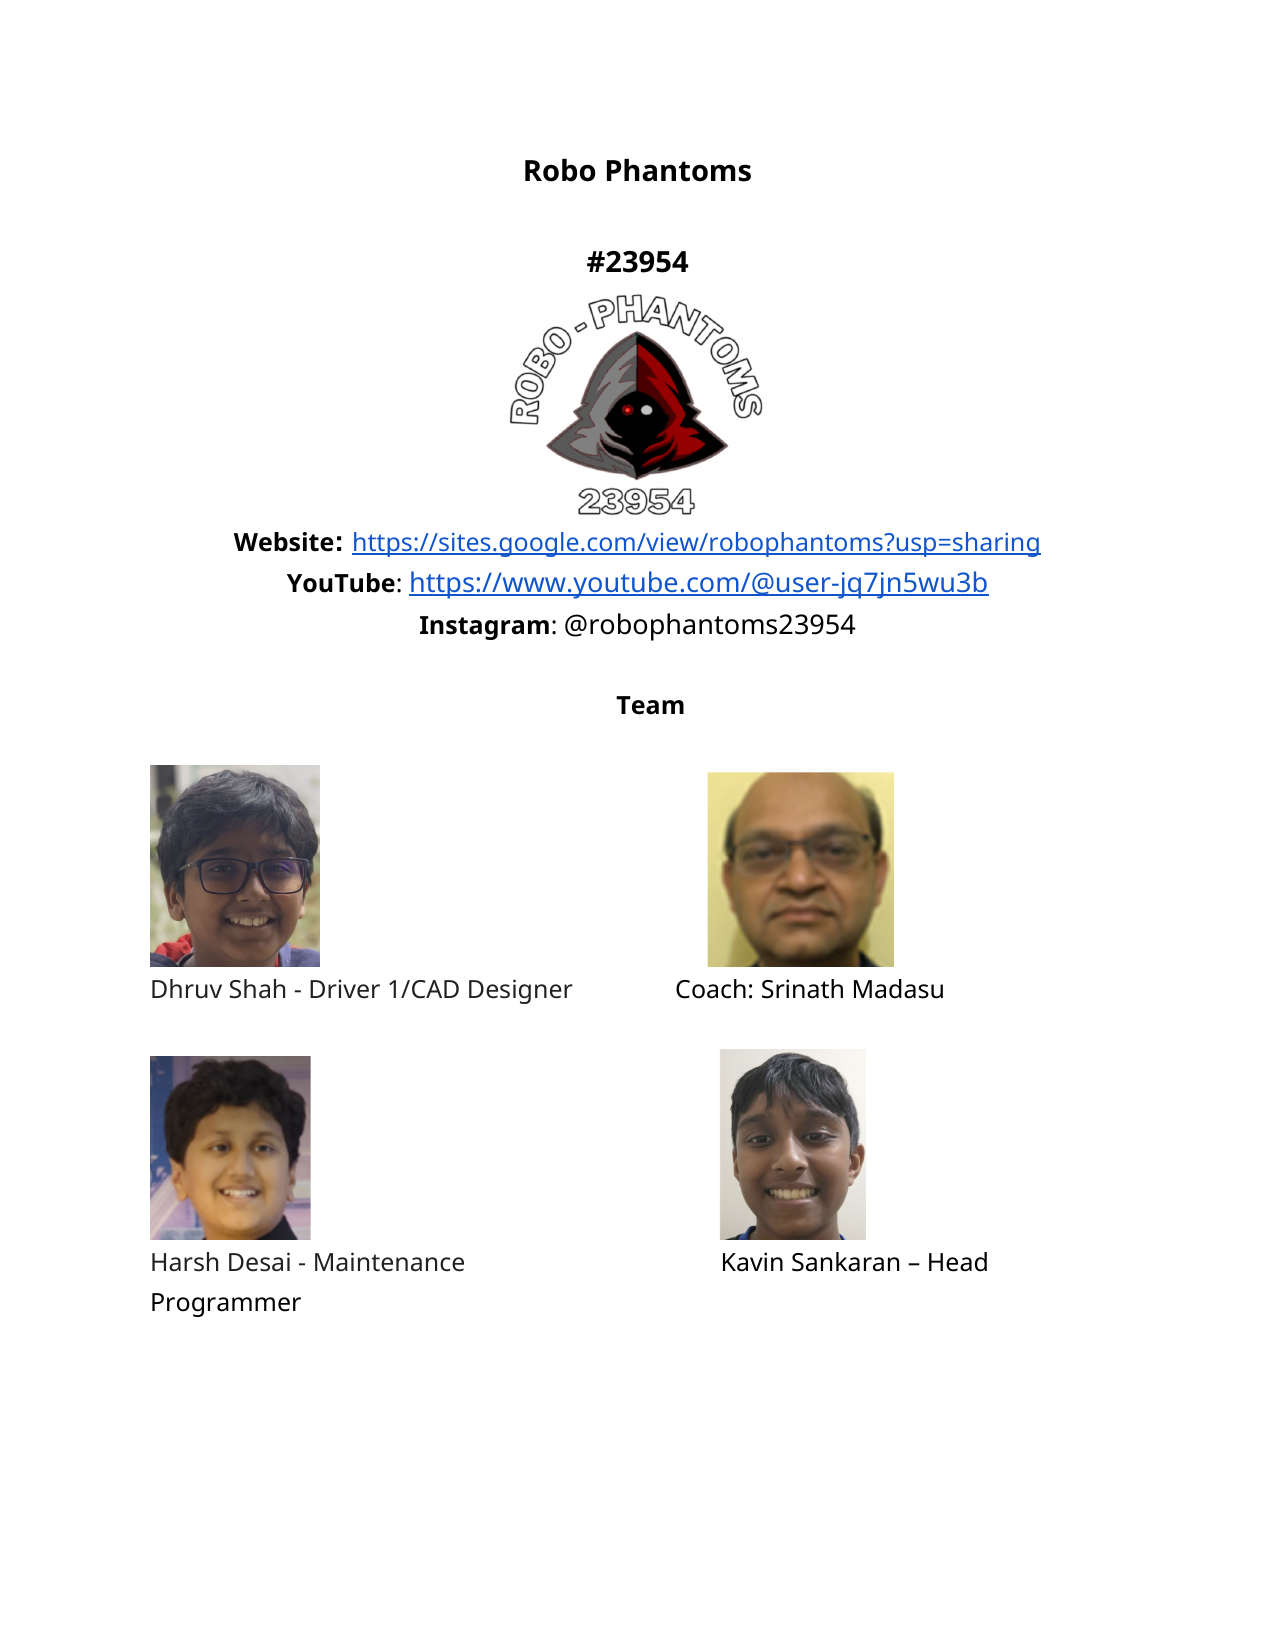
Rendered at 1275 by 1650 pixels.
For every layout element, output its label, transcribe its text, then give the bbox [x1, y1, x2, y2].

picture [719, 1049, 866, 1240]
text #23954 [150, 241, 1125, 281]
text Robo Phantoms [150, 150, 1125, 190]
text YouTube: https://www.youtube.com/@user-jq7jn5wu3b [150, 563, 1125, 600]
picture [150, 1056, 311, 1240]
text Team [150, 687, 1125, 721]
text Harsh Desai - Maintenance Kavin Sankaran – Head Programmer [150, 1245, 1125, 1318]
picture [491, 286, 784, 520]
text Dhruv Shah - Driver 1/CAD Designer Coach: Srinath Madasu [150, 971, 1125, 1005]
picture [707, 769, 894, 967]
picture [150, 765, 320, 967]
text Instagram: @robophantoms23954 [150, 606, 1125, 643]
text Website: https://sites.google.com/view/robophantoms?usp=sharing [150, 523, 1125, 558]
